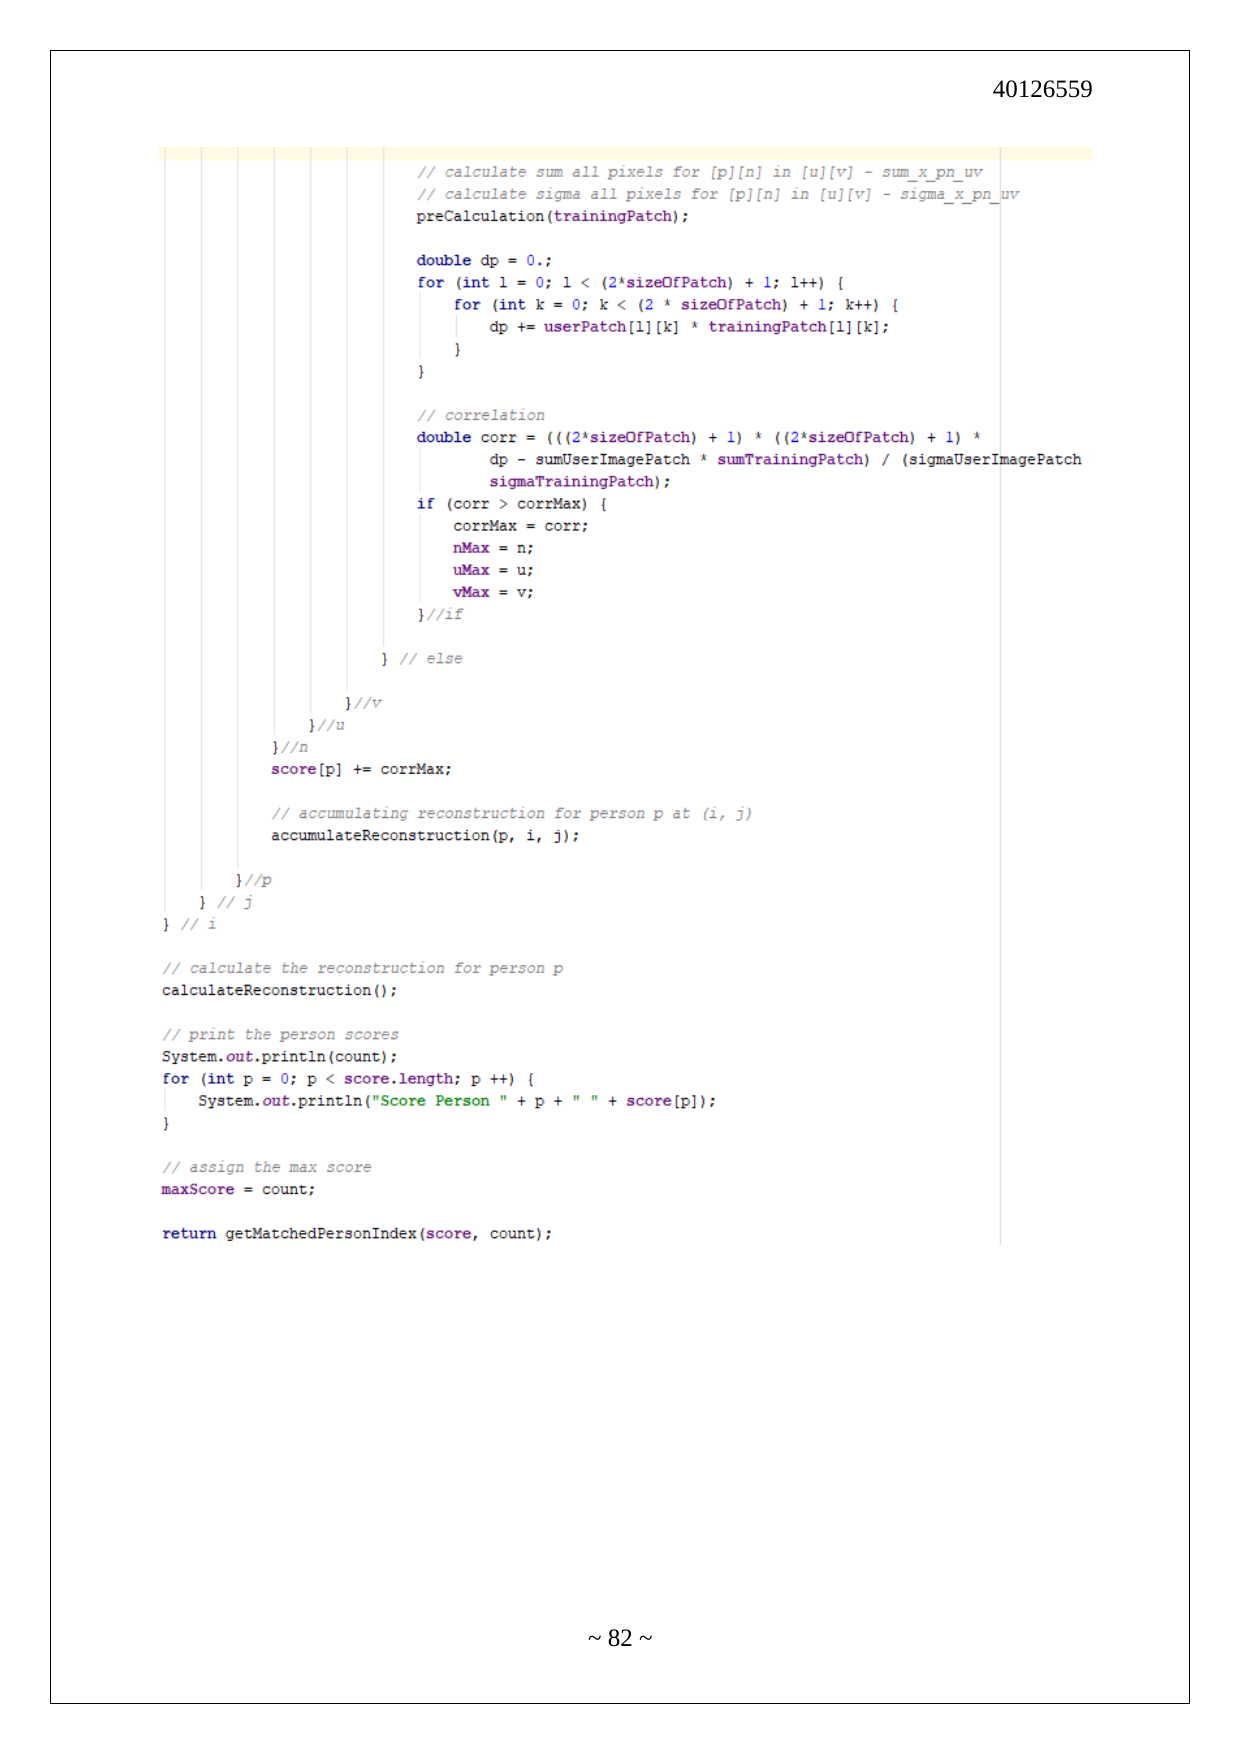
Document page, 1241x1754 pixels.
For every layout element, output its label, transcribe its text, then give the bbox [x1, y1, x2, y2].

picture [158, 147, 1093, 1245]
table_cell BU. calculateImageCorrelation() method is the facial recognition algorithm. It initialises a patch, which is analysed for each training image belonging to every person in the database. The person whose image patches have the most correlation to the users own image is found to be the match. A reconstruction is then generated, which is the highest scoring patches belonging to the matched person, merged together into a new image. (***Continued next page.) (***Continued next page.) [148, 148, 1092, 1589]
